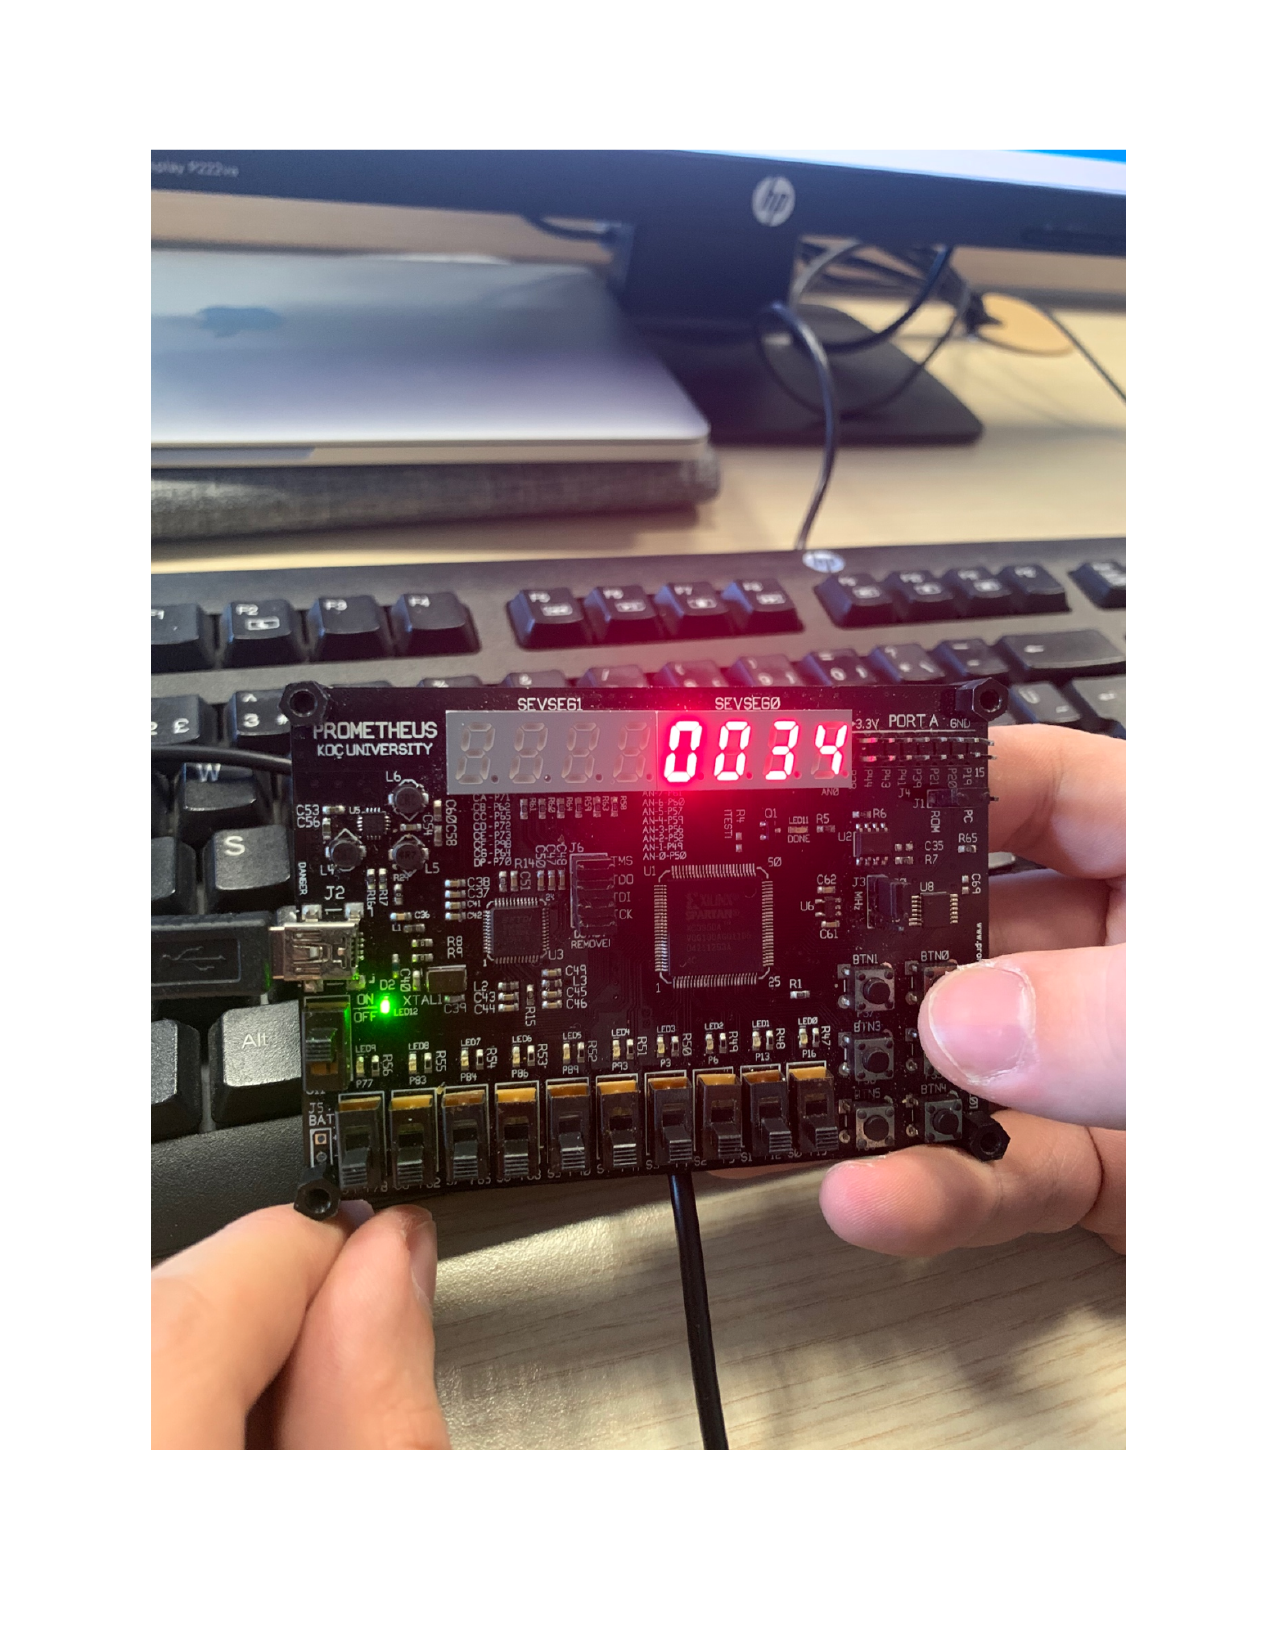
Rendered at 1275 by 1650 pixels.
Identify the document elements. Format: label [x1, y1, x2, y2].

picture [152, 151, 1126, 1448]
